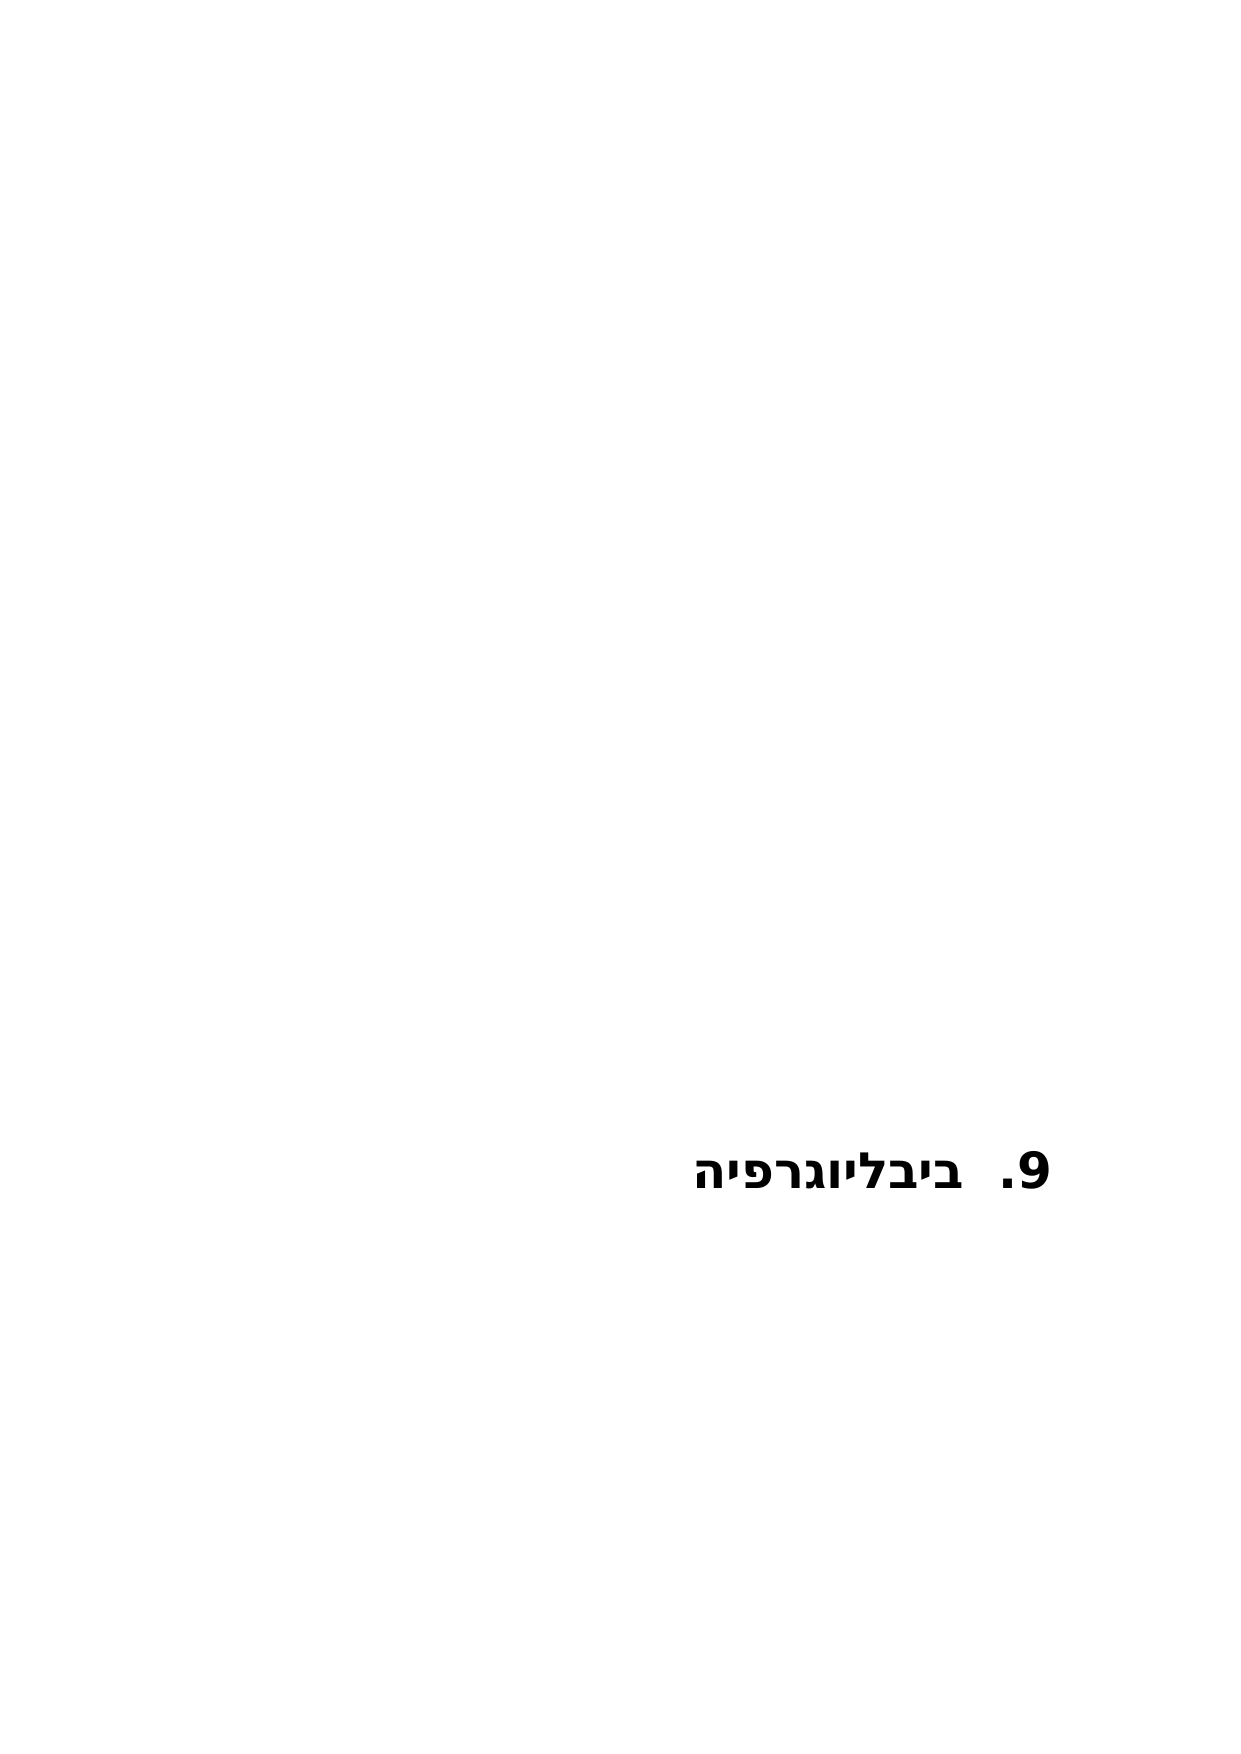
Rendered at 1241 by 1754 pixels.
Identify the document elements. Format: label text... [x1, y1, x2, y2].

text 9. ביבליוגרפיה [187, 1142, 1053, 1201]
